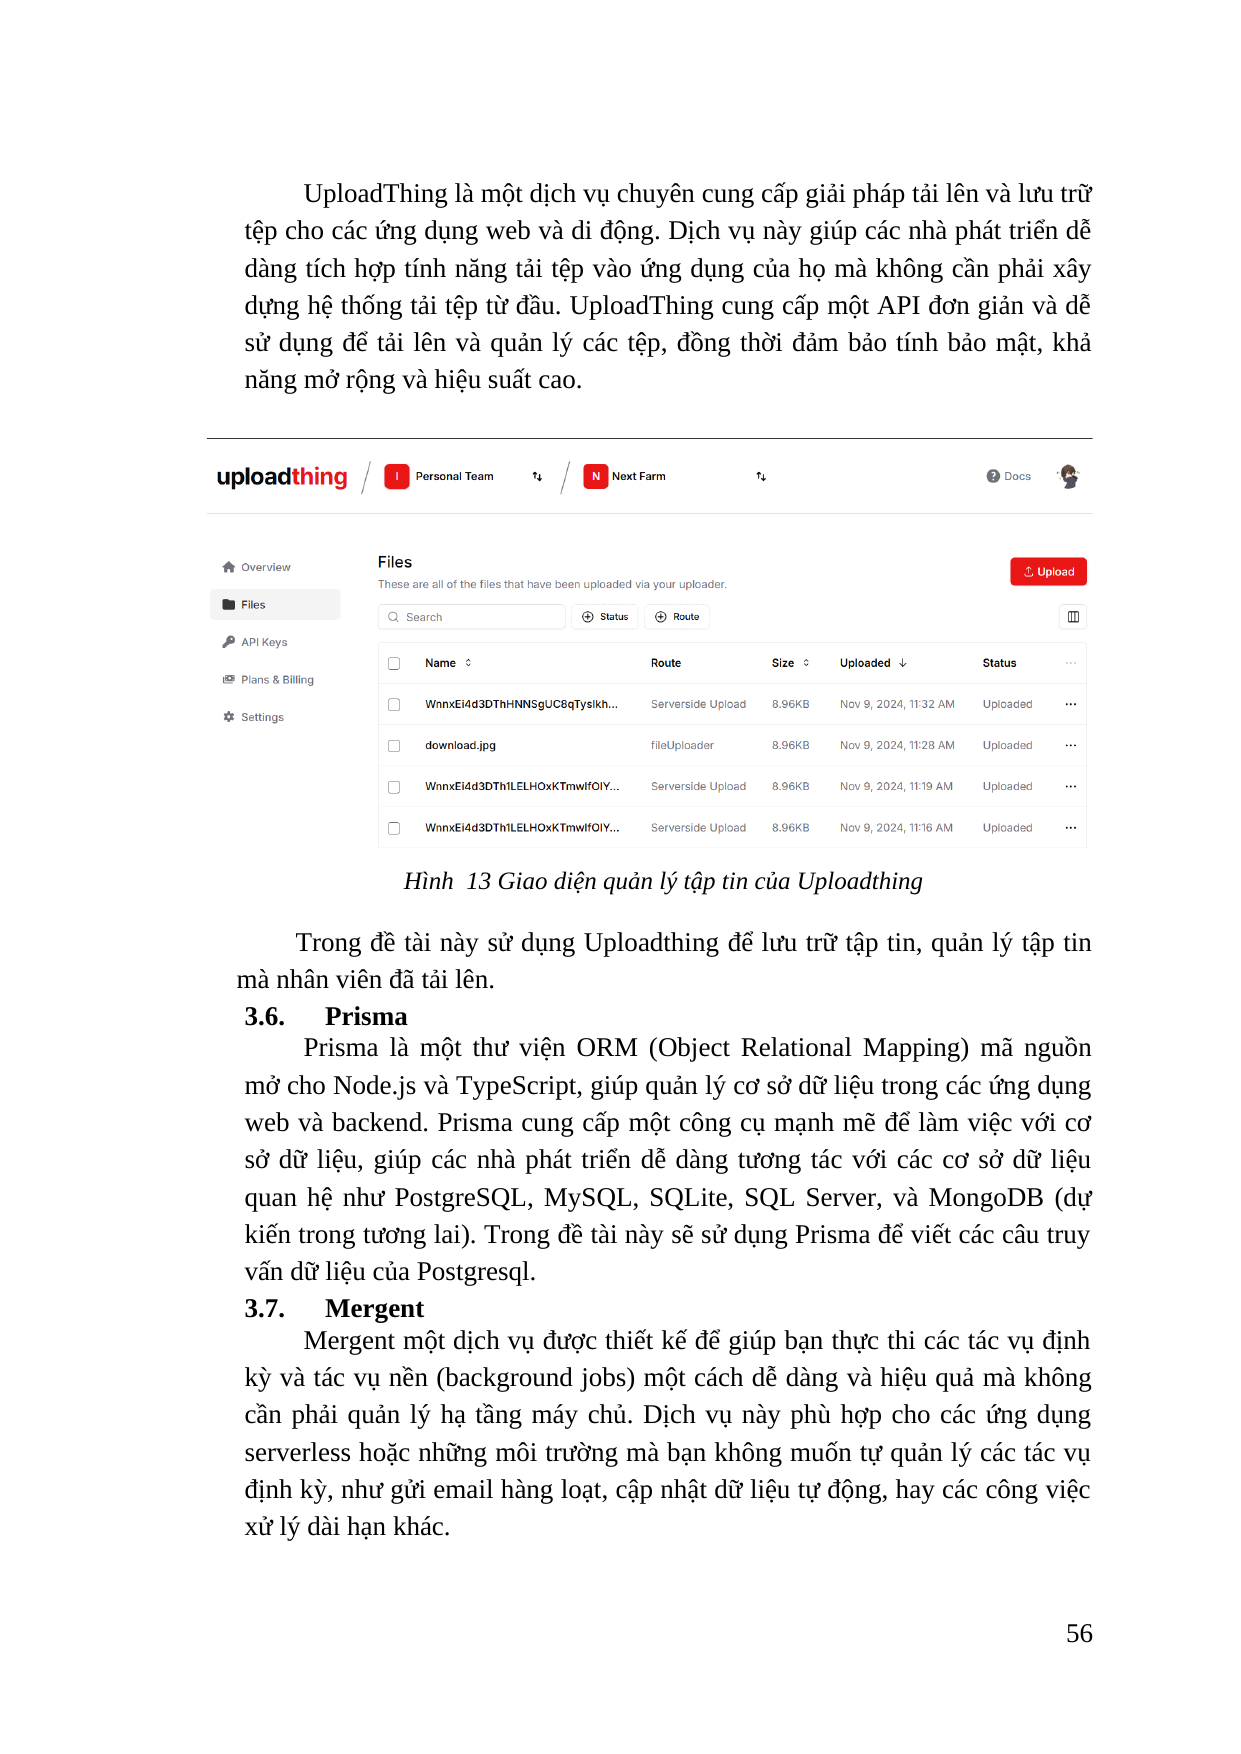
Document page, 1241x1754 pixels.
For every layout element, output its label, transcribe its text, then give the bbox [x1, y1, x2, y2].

subtitle Prisma [244, 1000, 1093, 1032]
subtitle Mergent [244, 1293, 1093, 1324]
text Trong đề tài này sử dụng Uploadthing để lưu trữ tập tin, quản lý tập tin mà nhân viên đã tải lên. [236, 926, 1093, 994]
text UploadThing là một dịch vụ chuyên cung cấp giải pháp tải lên và lưu trữ tệp cho các ứng dụng web và di động. Dịch vụ này giúp các nhà phát triển dễ dàng tích hợp tính năng tải tệp vào ứng dụng của họ mà không cần phải xây dựng hệ thống tải tệp từ đầu. UploadThing cung cấp một API đơn giản và dễ sử dụng để tải lên và quản lý các tệp, đồng thời đảm bảo tính bảo mật, khả năng mở rộng và hiệu suất cao. [244, 177, 1093, 395]
picture [206, 438, 1093, 848]
text Mergent một dịch vụ được thiết kế để giúp bạn thực thi các tác vụ định kỳ và tác vụ nền (background jobs) một cách dễ dàng và hiệu quả mà không cần phải quản lý hạ tầng máy chủ. Dịch vụ này phù hợp cho các ứng dụng serverless hoặc những môi trường mà bạn không muốn tự quản lý các tác vụ định kỳ, như gửi email hàng loạt, cập nhật dữ liệu tự động, hay các công việc xử lý dài hạn khác. [244, 1324, 1093, 1541]
text Prisma là một thư viện ORM (Object Relational Mapping) mã nguồn mở cho Node.js và TypeScript, giúp quản lý cơ sở dữ liệu trong các ứng dụng web và backend. Prisma cung cấp một công cụ mạnh mẽ để làm việc với cơ sở dữ liệu, giúp các nhà phát triển dễ dàng tương tác với các cơ sở dữ liệu quan hệ như PostgreSQL, MySQL, SQLite, SQL Server, và MongoDB (dự kiến trong tương lai). Trong đề tài này sẽ sử dụng Prisma để viết các câu truy vấn dữ liệu của Postgresql. [244, 1032, 1093, 1286]
